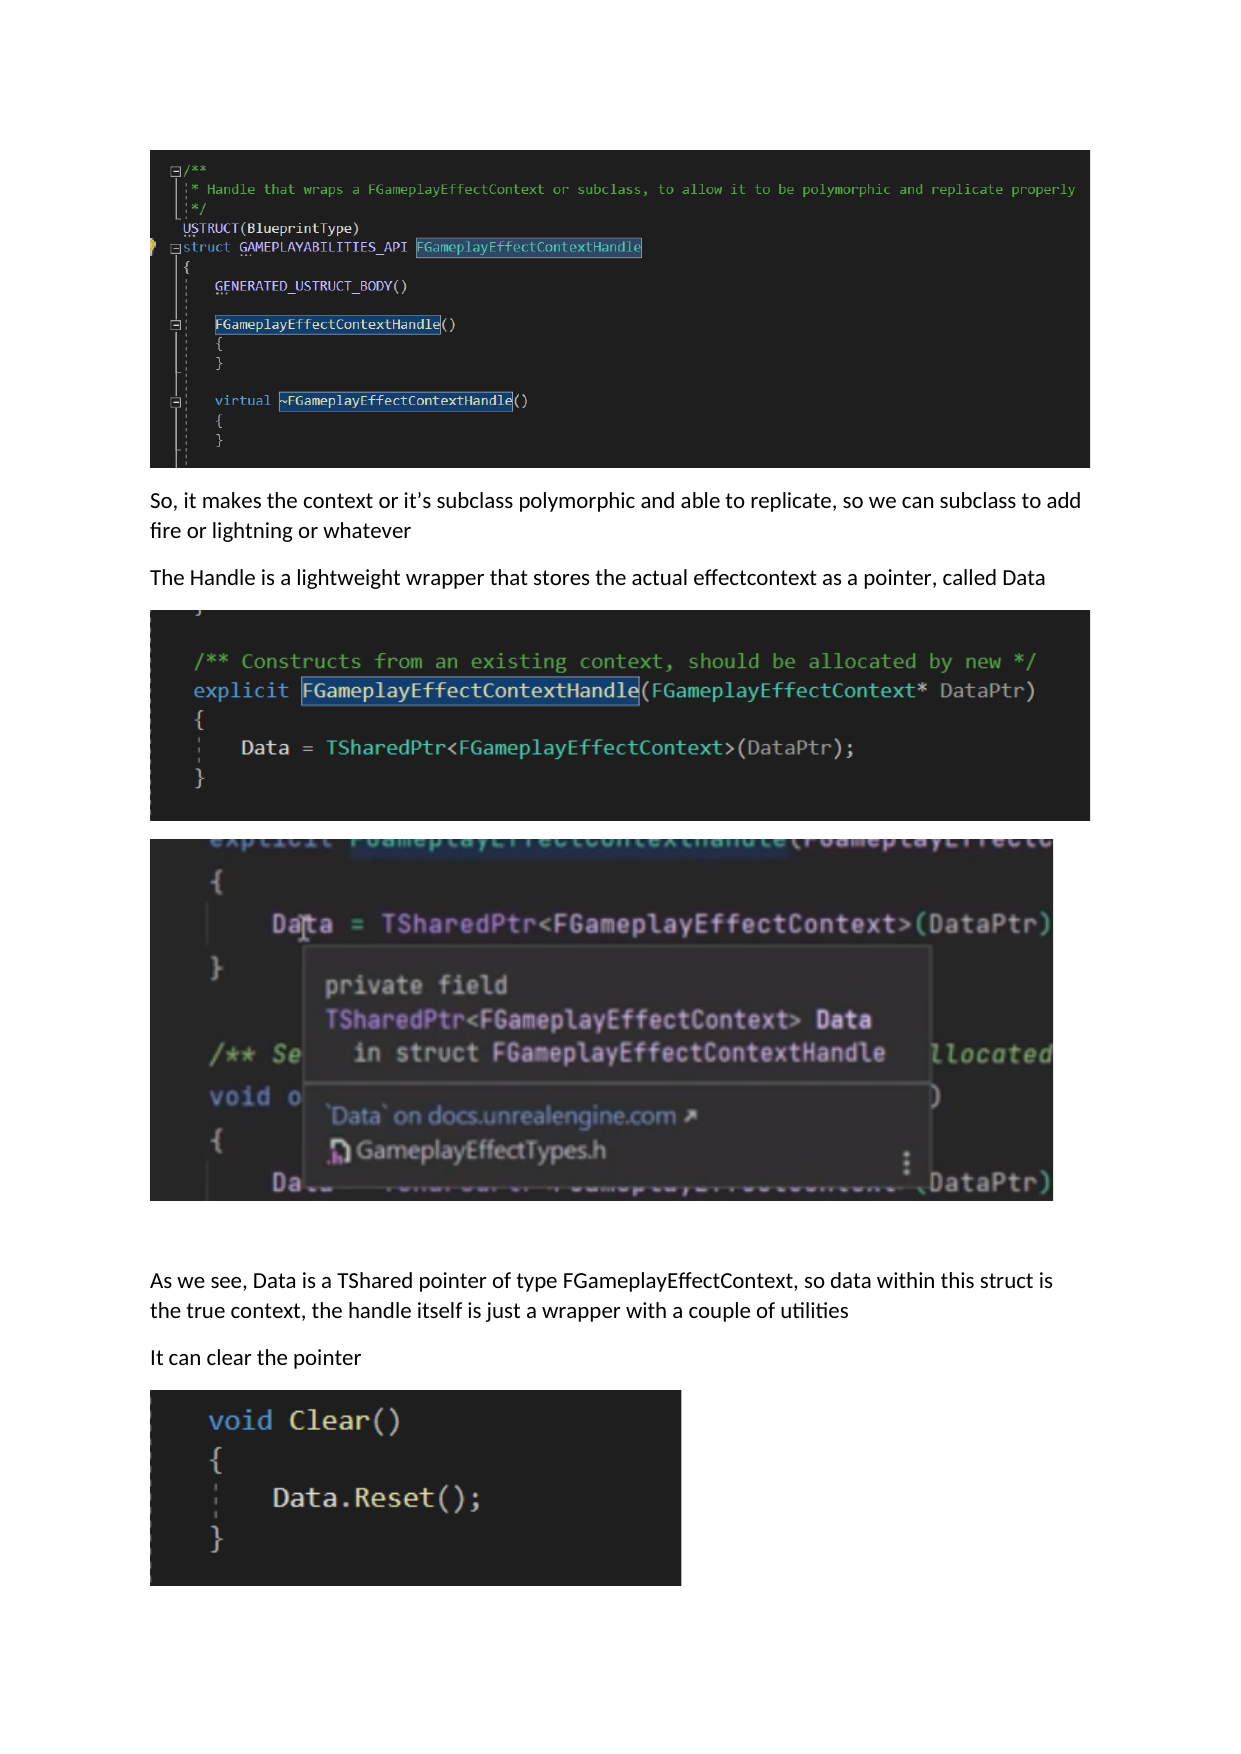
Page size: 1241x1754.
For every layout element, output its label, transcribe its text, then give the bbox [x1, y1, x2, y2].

text As we see, Data is a TShared pointer of type FGameplayEffectContext, so data within this struct is the true context, the handle itself is just a wrapper with a couple of utilities [150, 1266, 1090, 1324]
picture [150, 610, 1091, 821]
text The Handle is a lightweight wrapper that stores the actual effectcontext as a pointer, called Data [150, 563, 1090, 591]
text It can clear the pointer [150, 1343, 1090, 1371]
picture [150, 1390, 682, 1586]
picture [150, 839, 1054, 1201]
text So, it makes the context or it’s subclass polymorphic and able to replicate, so we can subclass to add fire or lightning or whatever [150, 486, 1090, 544]
picture [150, 150, 1091, 468]
